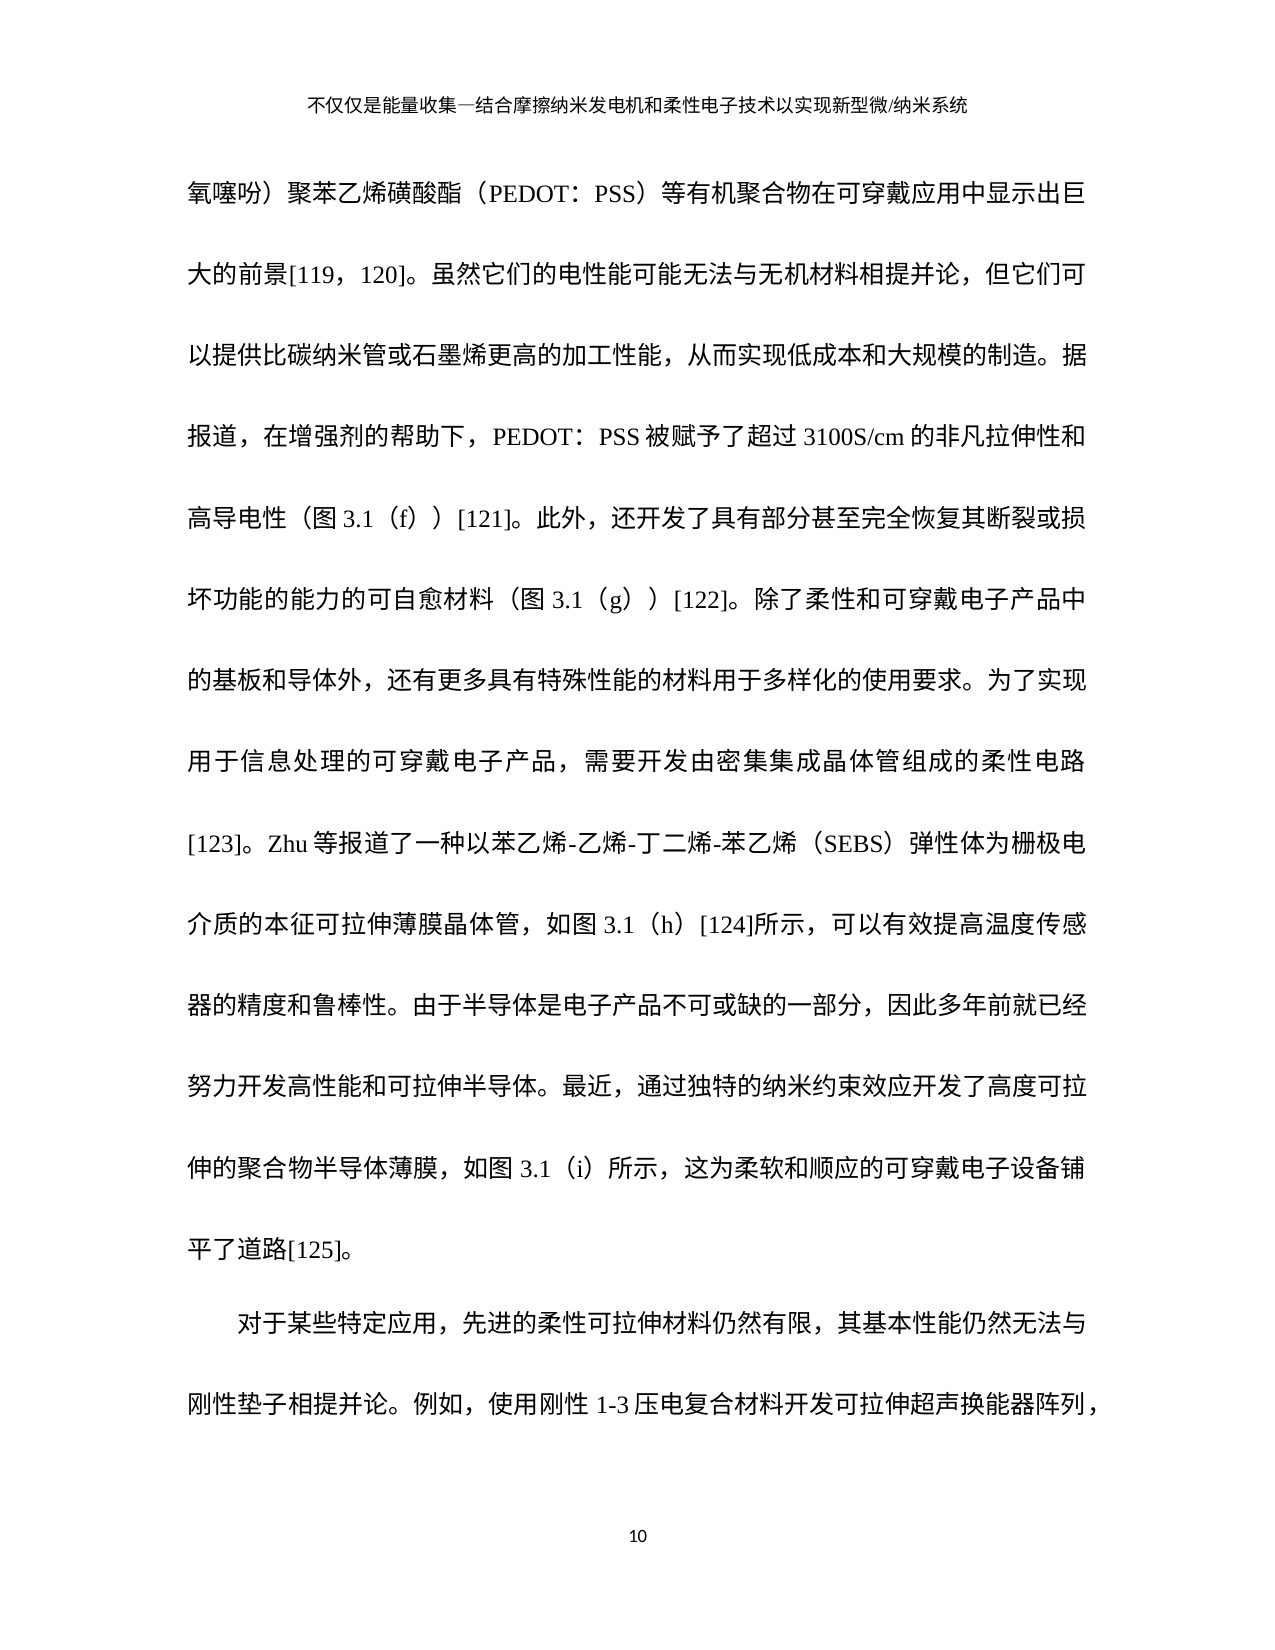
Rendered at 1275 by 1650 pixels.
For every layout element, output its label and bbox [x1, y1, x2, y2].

text [187, 1289, 1087, 1435]
text [187, 159, 1087, 1280]
